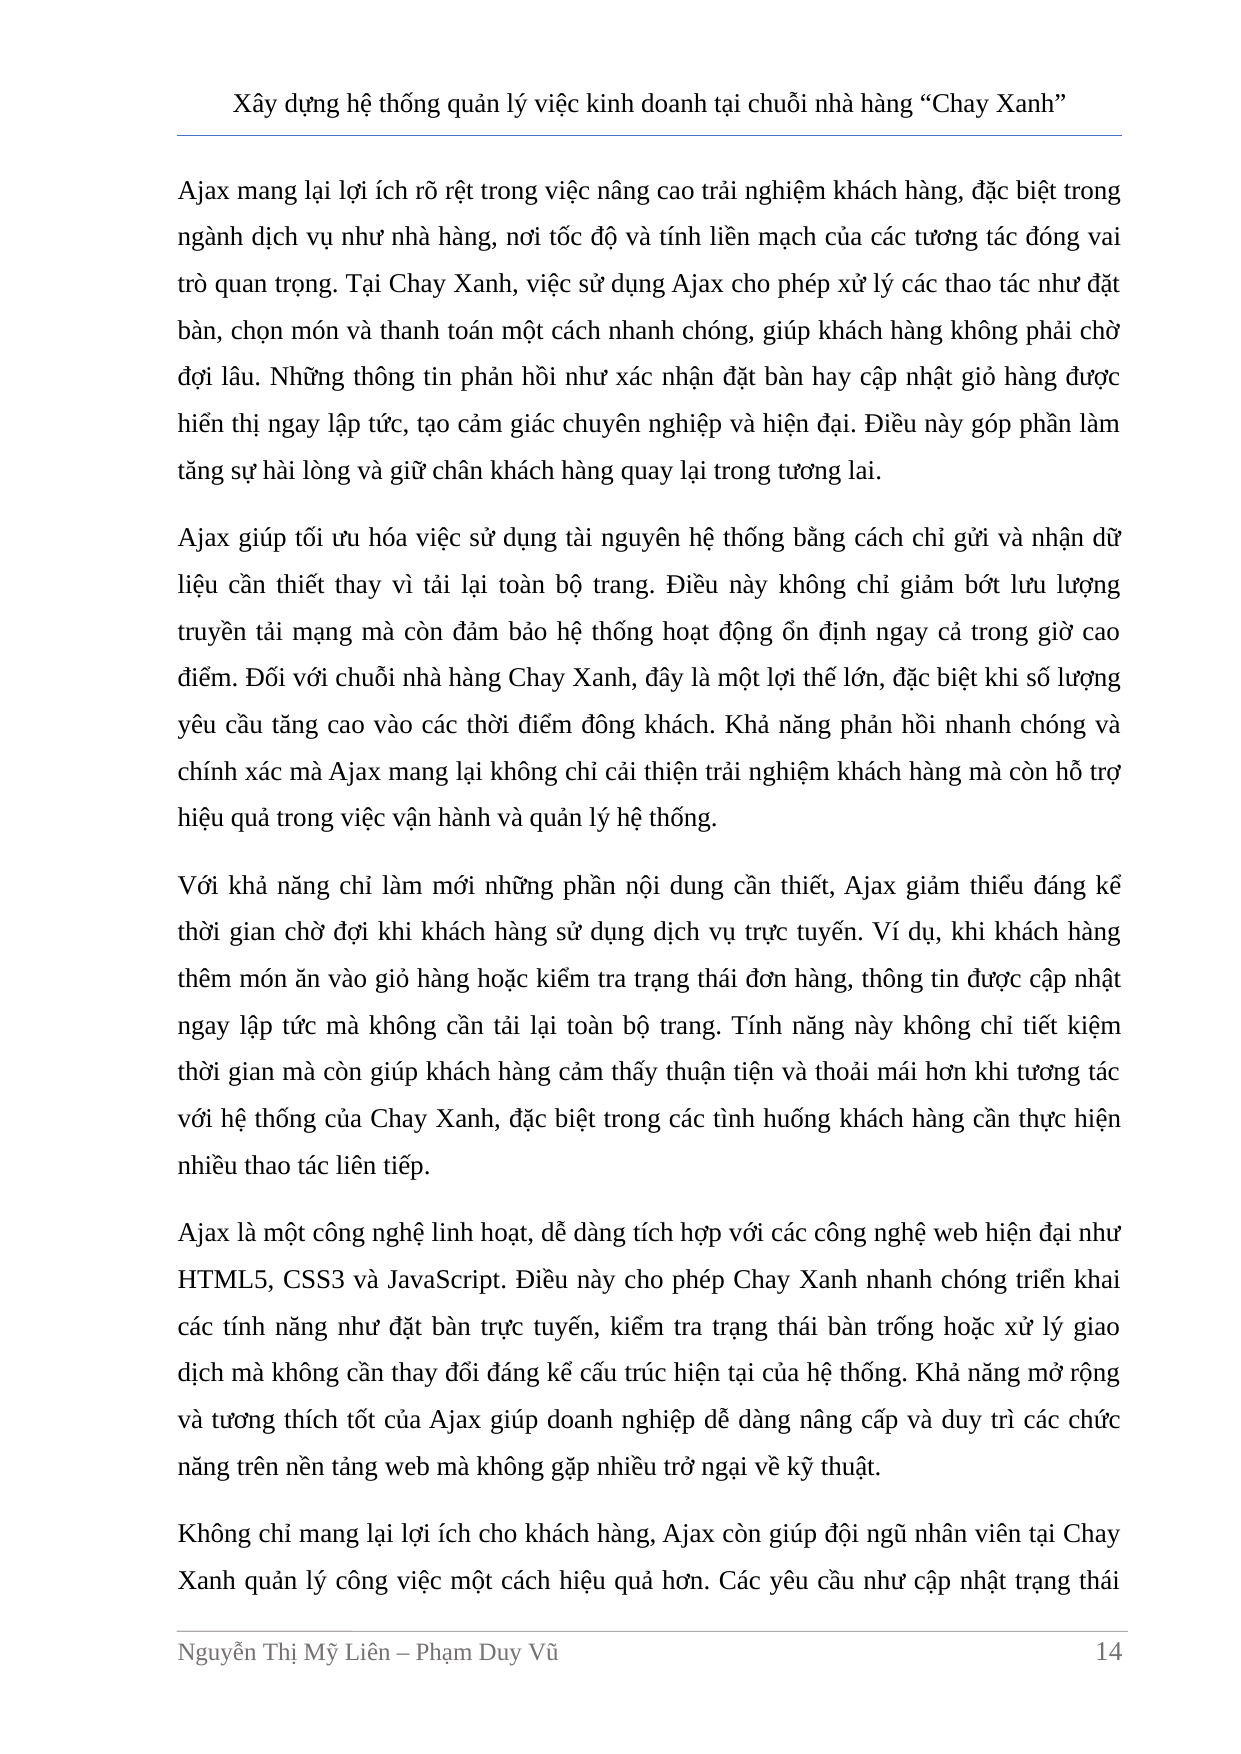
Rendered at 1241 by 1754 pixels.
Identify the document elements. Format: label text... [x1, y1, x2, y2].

text Với khả năng chỉ làm mới những phần nội dung cần thiết, Ajax giảm thiểu đáng kể thời gian chờ đợi khi khách hàng sử dụng dịch vụ trực tuyến. Ví dụ, khi khách hàng thêm món ăn vào giỏ hàng hoặc kiểm tra trạng thái đơn hàng, thông tin được cập nhật ngay lập tức mà không cần tải lại toàn bộ trang. Tính năng này không chỉ tiết kiệm thời gian mà còn giúp khách hàng cảm thấy thuận tiện và thoải mái hơn khi tương tác với hệ thống của Chay Xanh, đặc biệt trong các tình huống khách hàng cần thực hiện nhiều thao tác liên tiếp. [177, 869, 1122, 1180]
text Ajax mang lại lợi ích rõ rệt trong việc nâng cao trải nghiệm khách hàng, đặc biệt trong ngành dịch vụ như nhà hàng, nơi tốc độ và tính liền mạch của các tương tác đóng vai trò quan trọng. Tại Chay Xanh, việc sử dụng Ajax cho phép xử lý các thao tác như đặt bàn, chọn món và thanh toán một cách nhanh chóng, giúp khách hàng không phải chờ đợi lâu. Những thông tin phản hồi như xác nhận đặt bàn hay cập nhật giỏ hàng được hiển thị ngay lập tức, tạo cảm giác chuyên nghiệp và hiện đại. Điều này góp phần làm tăng sự hài lòng và giữ chân khách hàng quay lại trong tương lai. [177, 174, 1122, 485]
text Ajax giúp tối ưu hóa việc sử dụng tài nguyên hệ thống bằng cách chỉ gửi và nhận dữ liệu cần thiết thay vì tải lại toàn bộ trang. Điều này không chỉ giảm bớt lưu lượng truyền tải mạng mà còn đảm bảo hệ thống hoạt động ổn định ngay cả trong giờ cao điểm. Đối với chuỗi nhà hàng Chay Xanh, đây là một lợi thế lớn, đặc biệt khi số lượng yêu cầu tăng cao vào các thời điểm đông khách. Khả năng phản hồi nhanh chóng và chính xác mà Ajax mang lại không chỉ cải thiện trải nghiệm khách hàng mà còn hỗ trợ hiệu quả trong việc vận hành và quản lý hệ thống. [177, 521, 1122, 832]
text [177, 1517, 1122, 1595]
text Ajax là một công nghệ linh hoạt, dễ dàng tích hợp với các công nghệ web hiện đại như HTML5, CSS3 và JavaScript. Điều này cho phép Chay Xanh nhanh chóng triển khai các tính năng như đặt bàn trực tuyến, kiểm tra trạng thái bàn trống hoặc xử lý giao dịch mà không cần thay đổi đáng kể cấu trúc hiện tại của hệ thống. Khả năng mở rộng và tương thích tốt của Ajax giúp doanh nghiệp dễ dàng nâng cấp và duy trì các chức năng trên nền tảng web mà không gặp nhiều trở ngại về kỹ thuật. [177, 1216, 1122, 1481]
